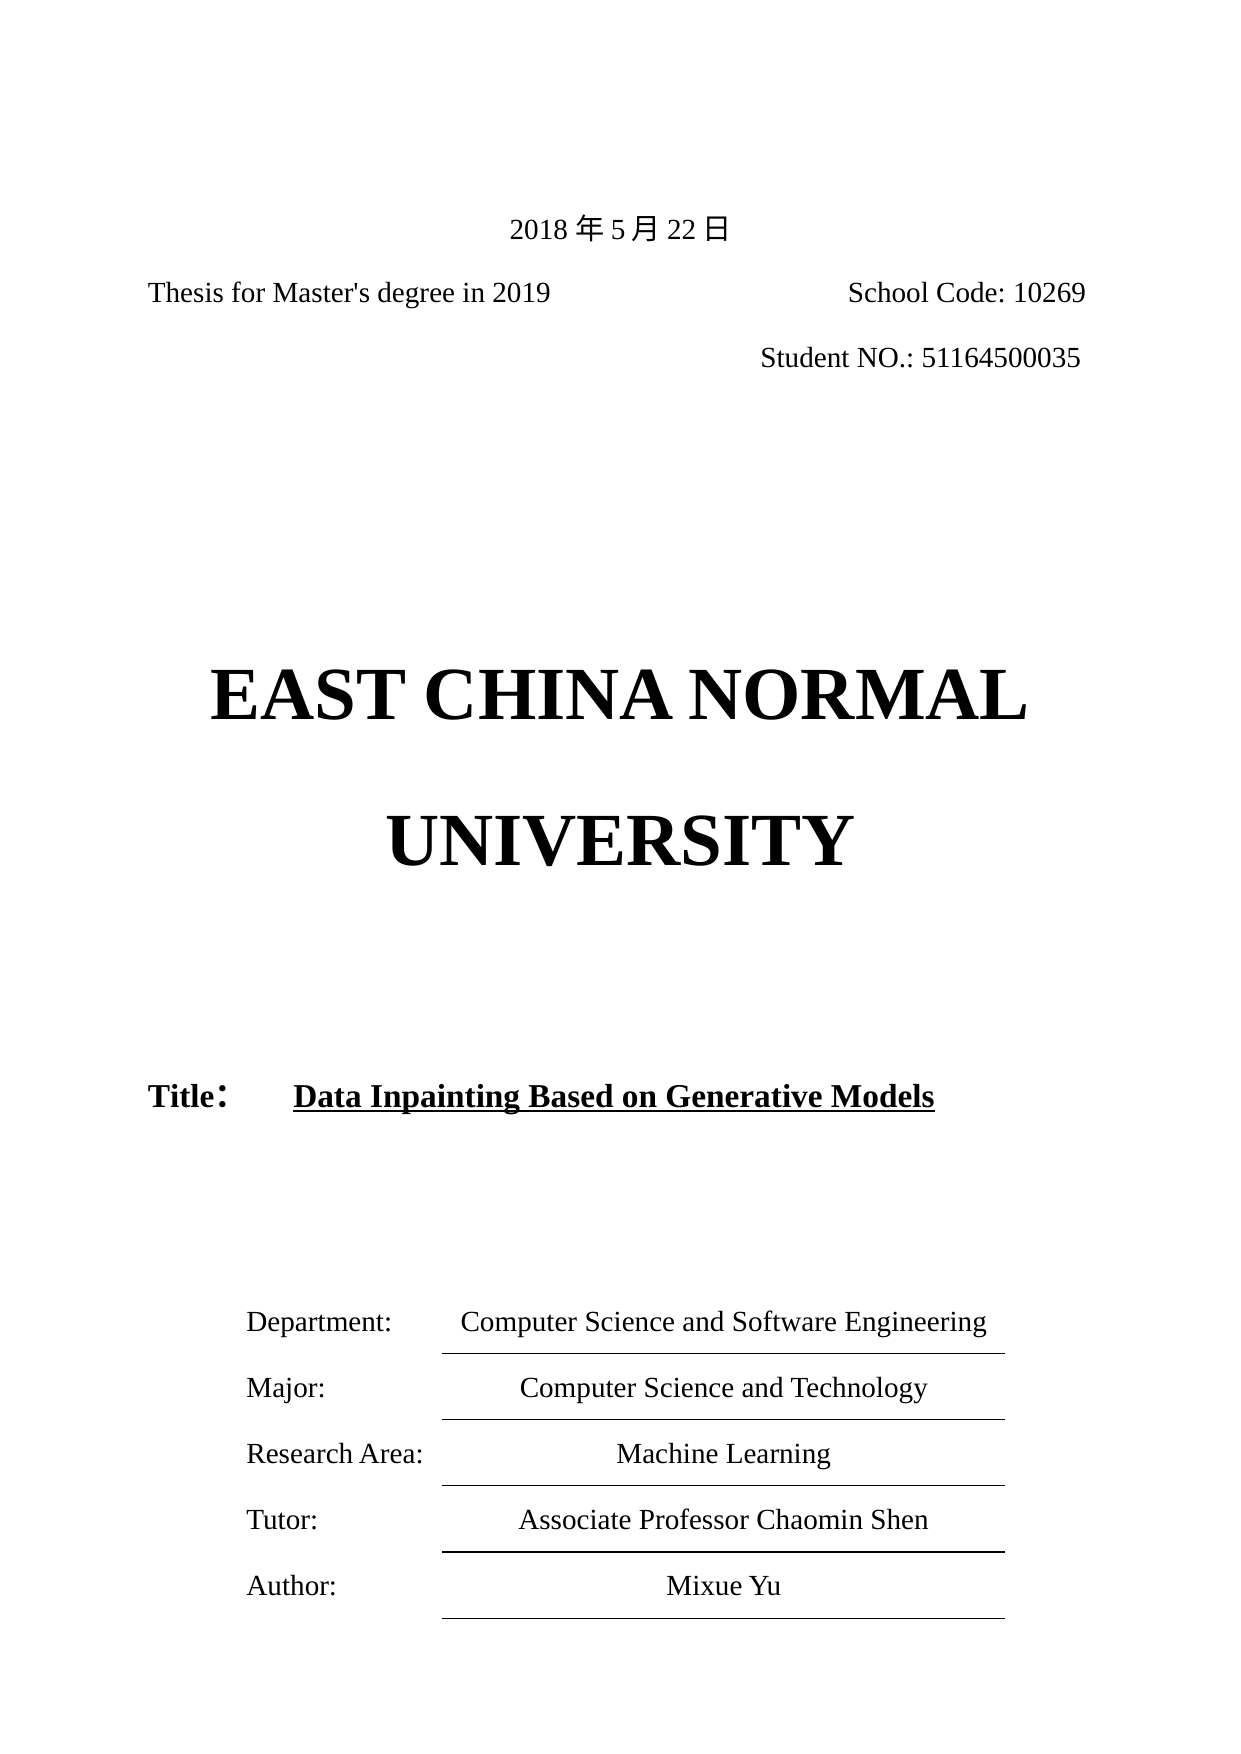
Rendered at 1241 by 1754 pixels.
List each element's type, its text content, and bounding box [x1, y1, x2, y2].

text EAST CHINA NORMAL UNIVERSITY [148, 644, 1092, 888]
text Thesis for Master's degree in 2019 School Code: 10269 [148, 259, 1092, 324]
table_cell Author: [235, 1551, 442, 1617]
table_header Computer Science and Software Engineering [442, 1288, 1005, 1353]
text Title： Data Inpainting Based on Generative Models [148, 1061, 1092, 1126]
table_cell Tutor: [235, 1485, 442, 1551]
table_cell Mixue Yu [442, 1553, 1005, 1617]
table_cell Research Area: [235, 1419, 442, 1485]
table_header Department: [235, 1288, 442, 1353]
text Student NO.: 51164500035 [760, 324, 1092, 389]
table_cell Major: [235, 1353, 442, 1419]
table_cell Associate Professor Chaomin Shen [442, 1486, 1005, 1551]
text 2018 年 5月 22日 [148, 194, 1092, 259]
table_cell Computer Science and Technology [442, 1354, 1005, 1419]
table_cell Machine Learning [442, 1420, 1005, 1485]
